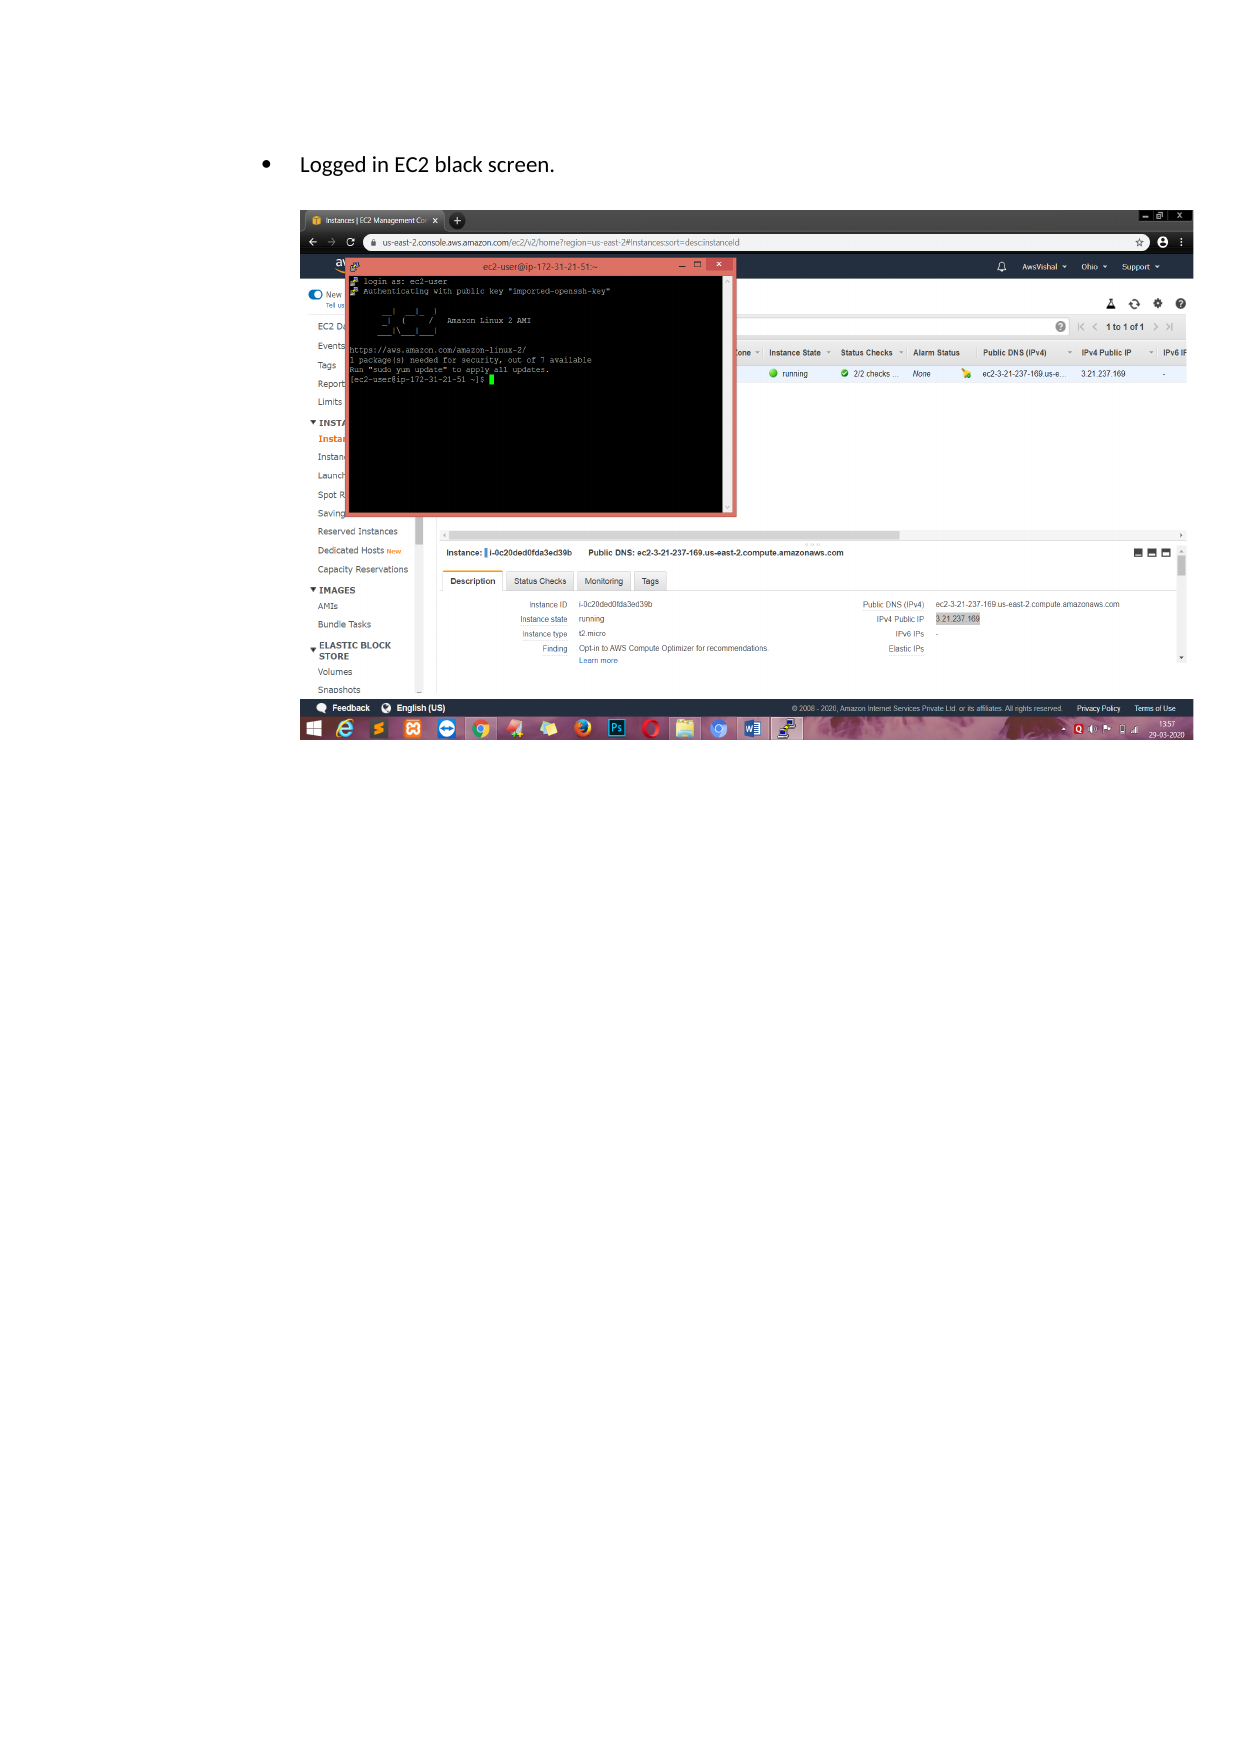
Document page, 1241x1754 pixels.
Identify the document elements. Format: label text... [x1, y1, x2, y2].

list Logged in EC2 black screen. [262, 150, 1090, 178]
picture [300, 210, 1194, 740]
